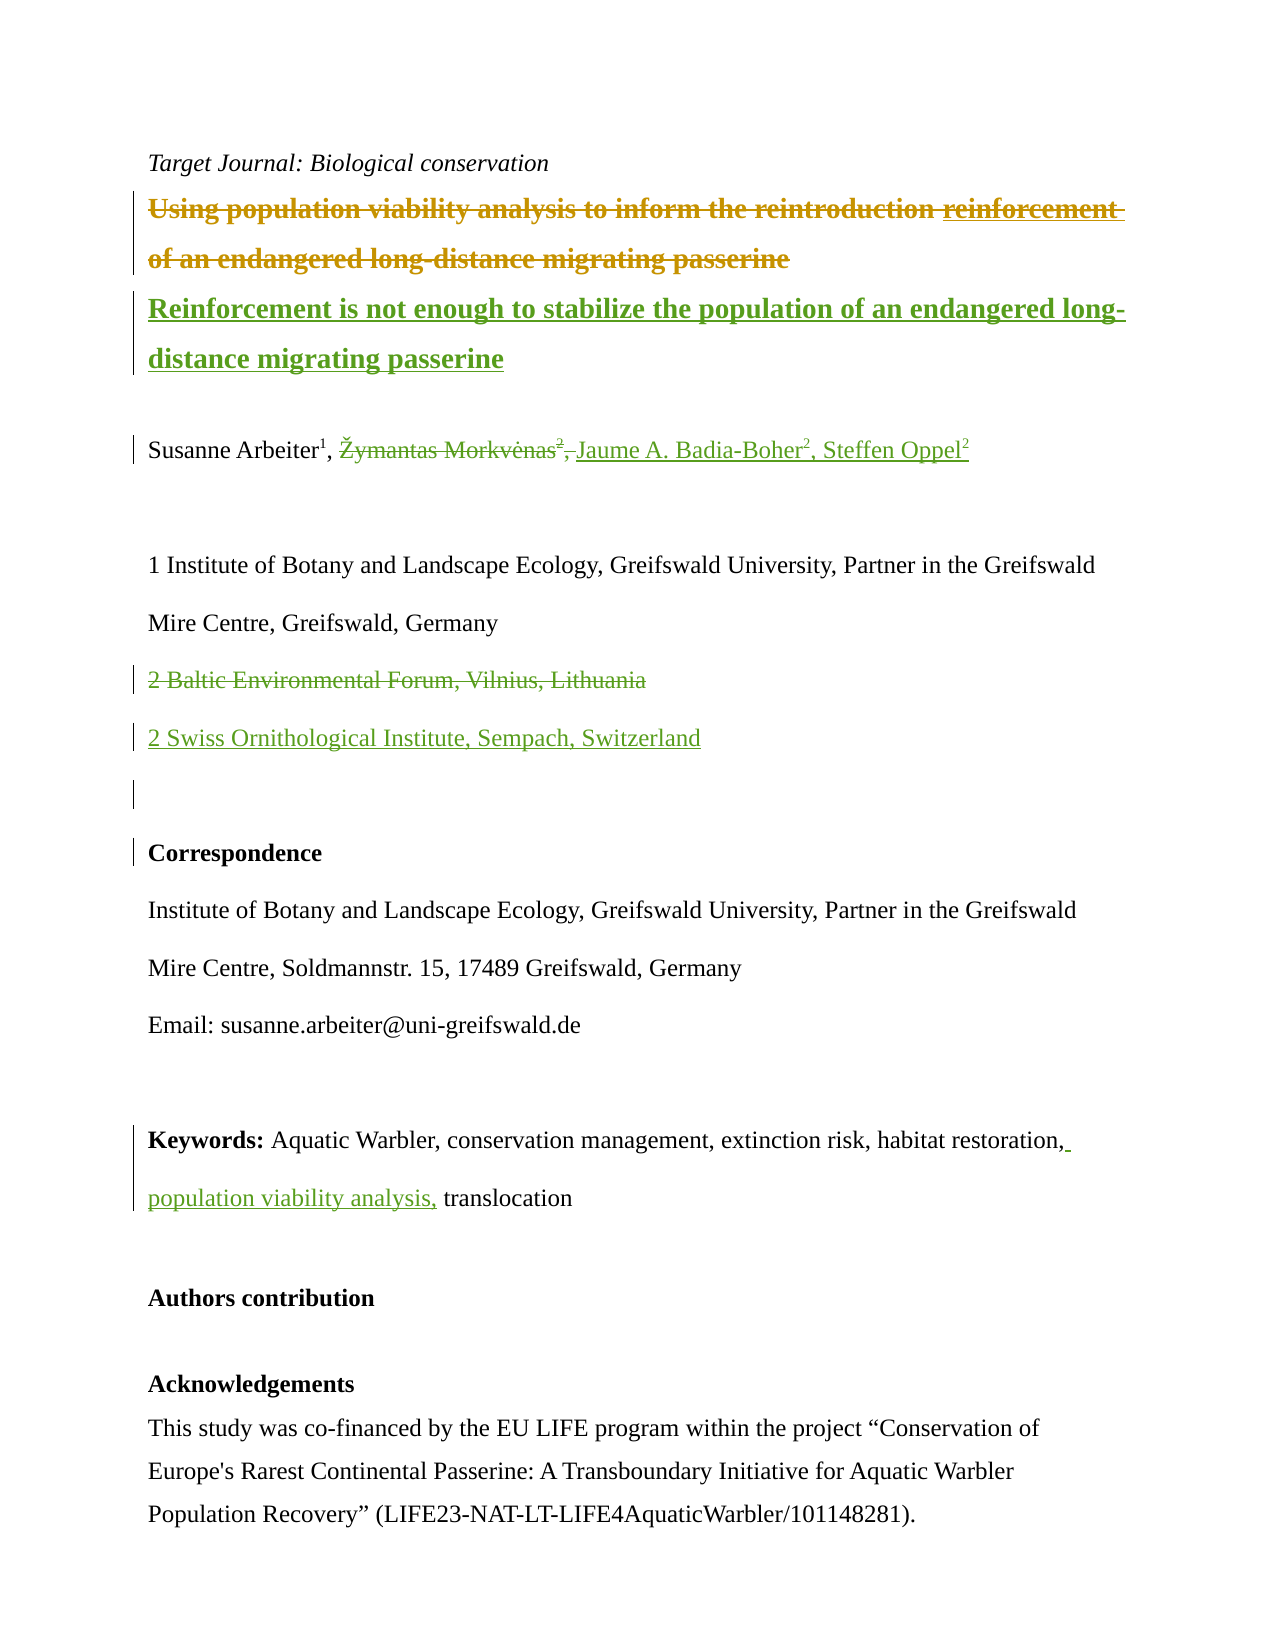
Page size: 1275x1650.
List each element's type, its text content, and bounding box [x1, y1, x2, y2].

text Authors contribution [148, 1283, 1127, 1312]
text Institute of Botany and Landscape Ecology, , Partner in the Mire Centre, Soldmannstr. 15, 17489 [148, 895, 1127, 981]
text Email: susanne.arbeiter@uni-greifswald.de [148, 1010, 1127, 1039]
text Correspondence [148, 838, 1127, 866]
text 1 Institute of Botany and Landscape Ecology, , Partner in the Mire Centre, [148, 550, 1127, 636]
text Acknowledgements [148, 1369, 1127, 1398]
text This study was co-financed by the EU LIFE program within the project “Conservation of Europe's Rarest Continental Passerine: A Transboundary Initiative for Aquatic Warbler Population Recovery” (LIFE23-NAT-LT-LIFE4AquaticWarbler/101148281). [148, 1413, 1127, 1528]
text Target Journal: Biological conservation [148, 148, 1127, 176]
text Keywords: Aquatic Warbler, conservation management, extinction risk, habitat restoration, translocation [148, 1125, 1127, 1211]
text Susanne Arbeiter1, [148, 435, 1127, 464]
